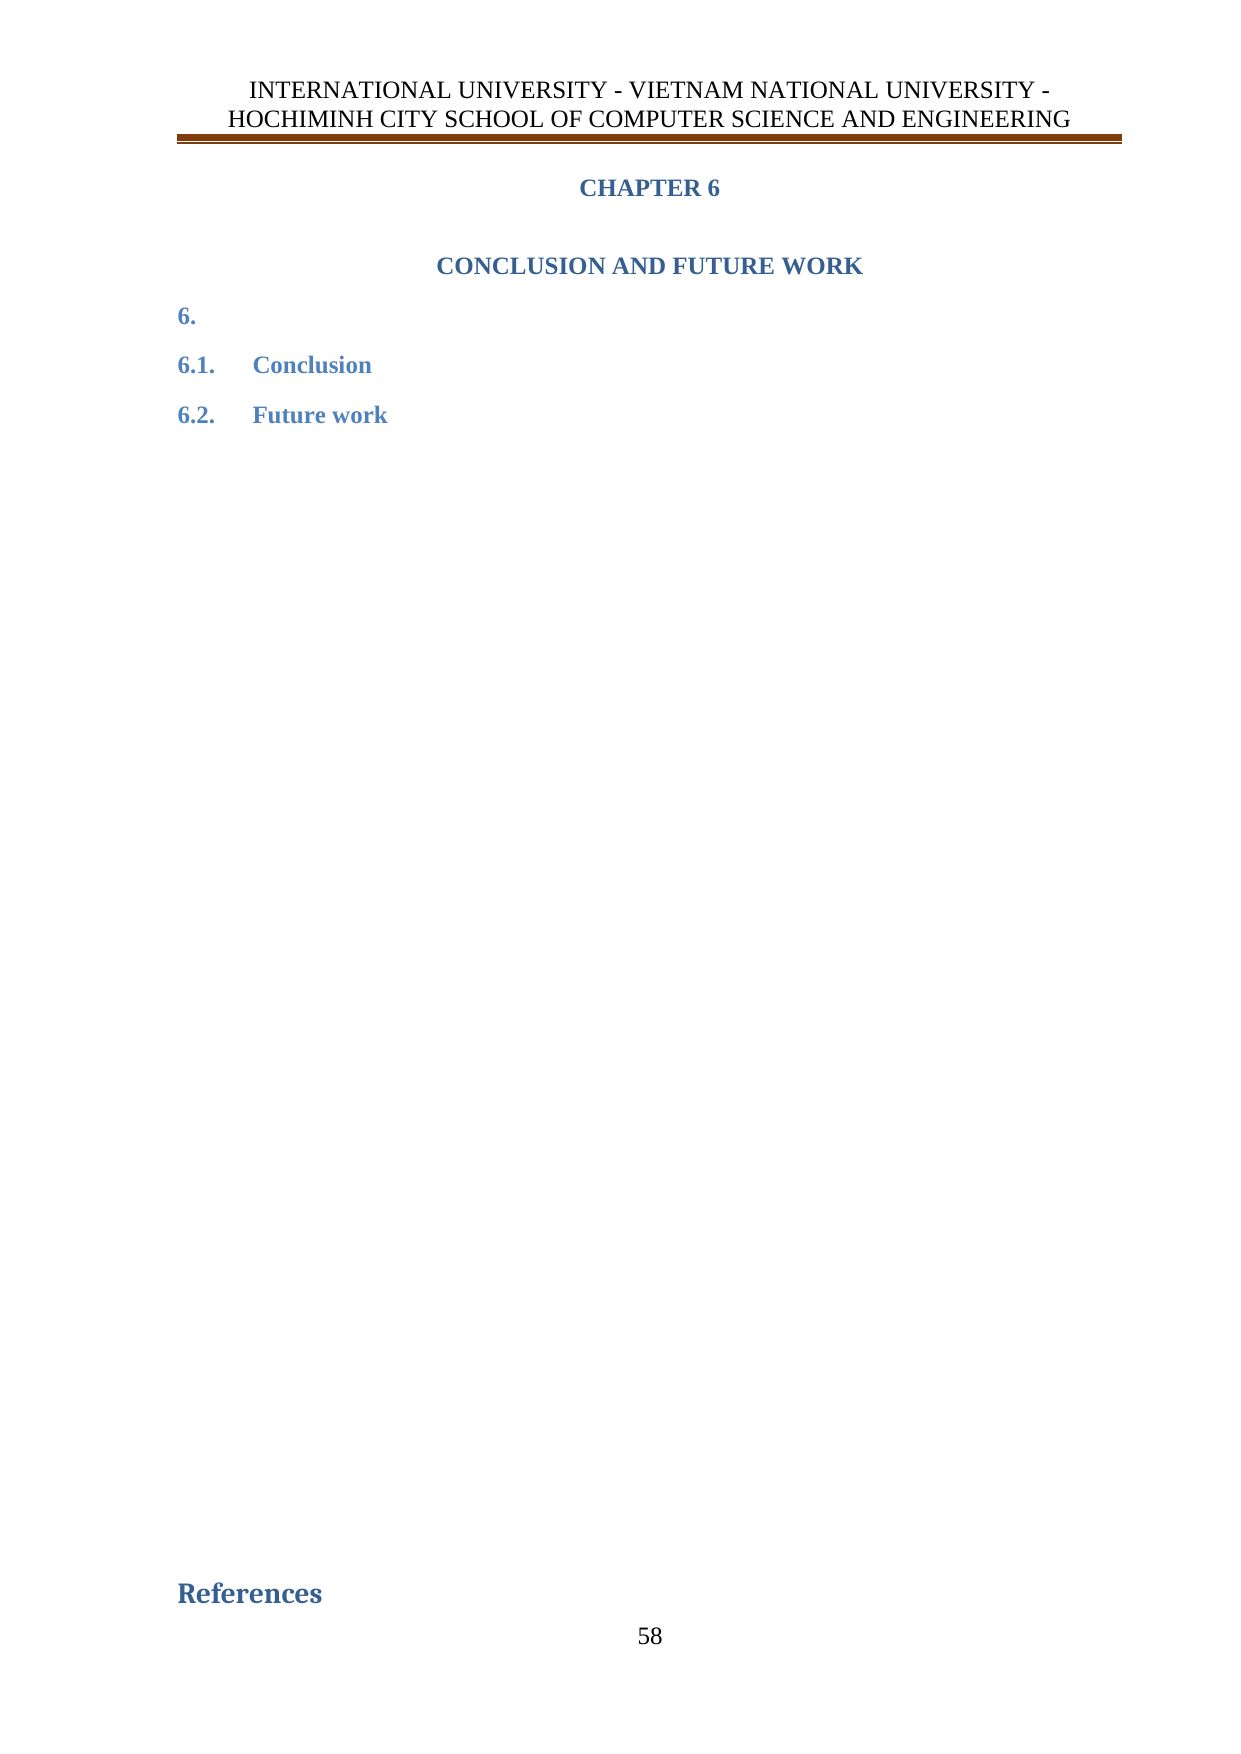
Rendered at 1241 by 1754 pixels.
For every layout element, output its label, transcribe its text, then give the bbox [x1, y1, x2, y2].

subtitle Conclusion [177, 351, 1122, 379]
subtitle Future work [177, 400, 1122, 429]
subtitle CHAPTER 6 [177, 173, 1122, 201]
subtitle CONCLUSION AND FUTURE WORK [177, 251, 1122, 280]
